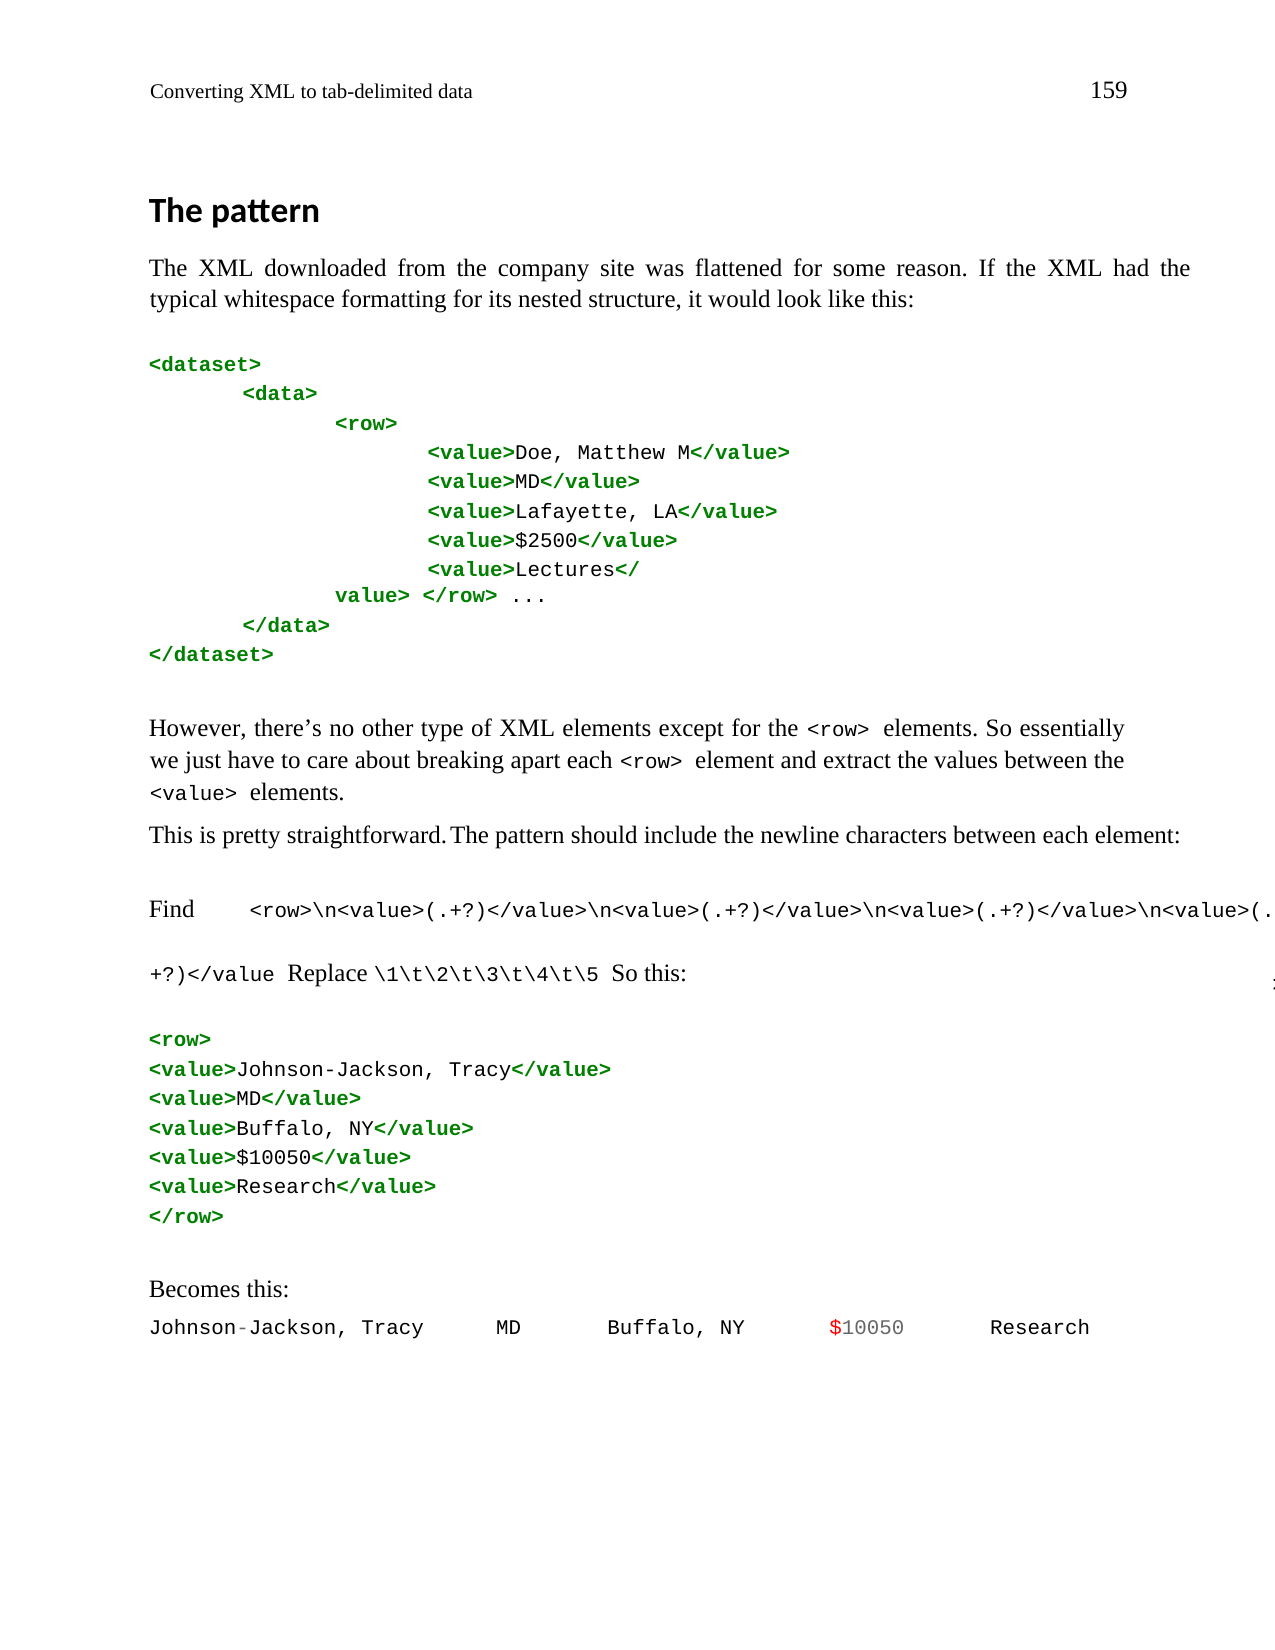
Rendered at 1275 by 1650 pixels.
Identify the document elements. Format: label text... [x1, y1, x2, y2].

text <value>Johnson-Jackson, Tracy</value> [148, 1059, 1224, 1082]
text </row> [148, 1206, 1275, 1229]
text </data> [242, 615, 1275, 638]
text This is pretty straightforward. The pattern should include the newline characters between each element: [148, 820, 1209, 849]
text <value>Lectures</value> </row> ... [335, 559, 693, 609]
text <value>Buffalo, NY</value> [148, 1117, 1275, 1141]
text <value>$2500</value> [427, 530, 1275, 554]
text <value>Lafayette, LA</value> [427, 501, 1275, 524]
text The XML downloaded from the company site was flattened for some reason. If the XML had the typical whitespace formatting for its nested structure, it would look like this: [148, 253, 1192, 313]
text <value>MD</value> [148, 1088, 1275, 1112]
text <value>$10050</value> [148, 1147, 1275, 1171]
text Johnson-Jackson, Tracy MD Buffalo, NY $10050 Research [148, 1317, 1275, 1340]
text <value>Doe, Matthew M</value> [427, 442, 1275, 466]
text </dataset> [148, 644, 1275, 668]
text <value>MD</value> [427, 471, 1275, 495]
text <data> [242, 383, 1275, 407]
text Becomes this: [148, 1274, 1274, 1303]
text Find <row>\n<value>(.+?)</value>\n<value>(.+?)</value>\n<value>(.+?)</value>\n<value>(.+?)</value Replace \1\t\2\t\3\t\4\t\5 So this: [148, 894, 1274, 988]
text <value>Research</value> [148, 1176, 1275, 1200]
text <row> [335, 412, 1275, 436]
text However, there’s no other type of XML elements except for the <row> elements. So essentially we just have to care about breaking apart each <row> element and extract the values between the <value> elements. [148, 713, 1125, 807]
text <row> [148, 1029, 1275, 1053]
text <dataset> [148, 354, 1275, 377]
subtitle The pattern [148, 188, 1275, 232]
